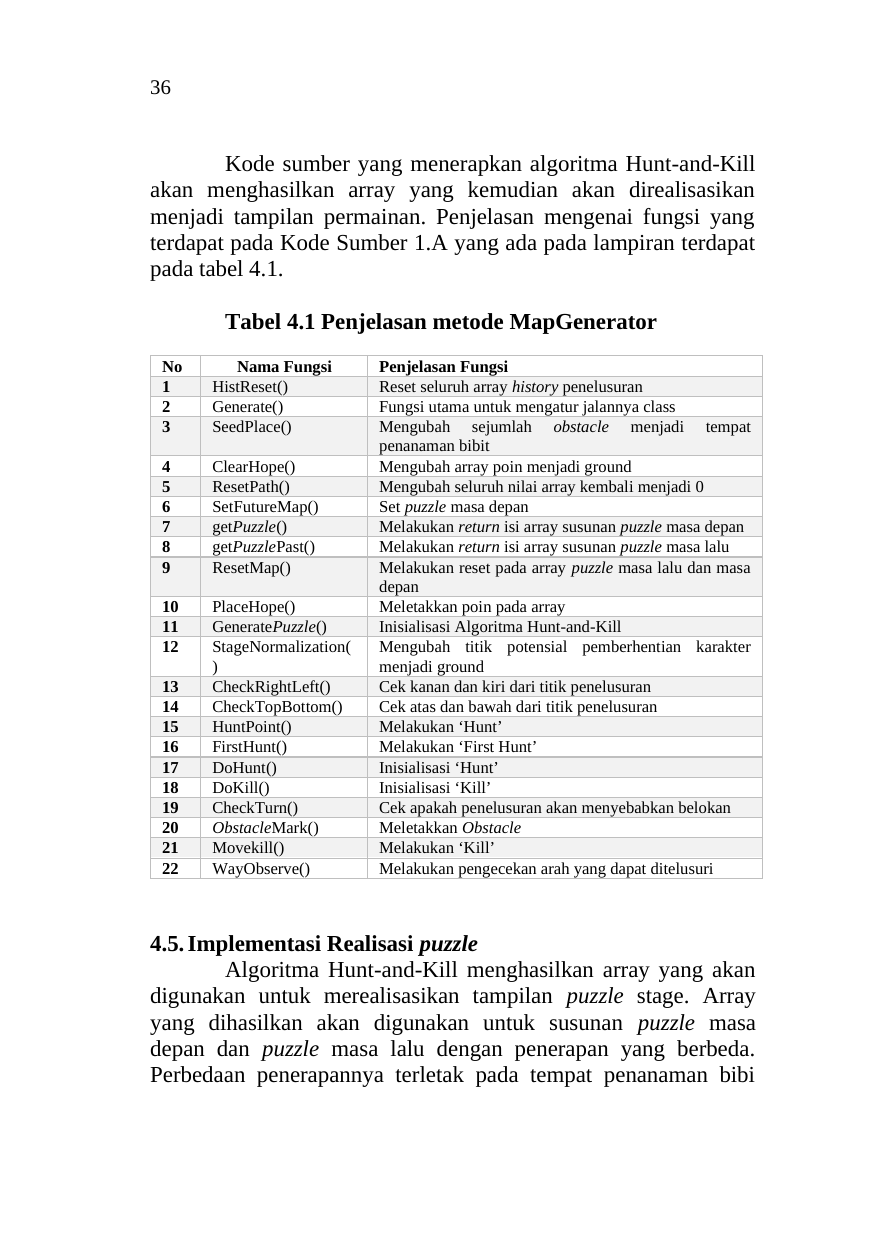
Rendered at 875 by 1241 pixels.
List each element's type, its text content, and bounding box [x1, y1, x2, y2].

table_cell 11 [151, 617, 200, 636]
table_cell Mengubah sejumlah obstacle menjadi tempat penanaman bibit [368, 417, 762, 455]
table_cell Melakukan ‘First Hunt’ [368, 737, 762, 756]
table_cell 3 [151, 417, 200, 455]
table_cell CheckTurn() [201, 798, 367, 817]
table_cell Inisialisasi Algoritma Hunt-and-Kill [368, 617, 762, 636]
table_cell 15 [151, 717, 200, 736]
table_header Nama Fungsi [201, 356, 367, 376]
table_cell 4 [151, 456, 200, 476]
table_cell 2 [151, 397, 200, 416]
table_cell 12 [151, 637, 200, 676]
table_cell DoKill() [201, 778, 367, 797]
table_cell StageNormalization() [201, 637, 367, 676]
table_cell getPuzzlePast() [201, 537, 367, 556]
table_cell 1 [151, 377, 200, 396]
table_cell CheckTopBottom() [201, 697, 367, 716]
table_cell Inisialisasi ‘Kill’ [368, 778, 762, 797]
table_cell 7 [151, 517, 200, 536]
table_cell 19 [151, 798, 200, 817]
table_cell Generate() [201, 397, 367, 416]
table_cell 14 [151, 697, 200, 716]
table_cell 13 [151, 677, 200, 696]
table_cell Mengubah titik potensial pemberhentian karakter menjadi ground [368, 637, 762, 676]
table_cell Movekill() [201, 838, 367, 857]
table_cell 5 [151, 477, 200, 496]
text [150, 956, 756, 1088]
table_cell GeneratePuzzle() [201, 617, 367, 636]
table_cell ClearHope() [201, 456, 367, 476]
table_cell 17 [151, 758, 200, 777]
table_cell 16 [151, 737, 200, 756]
table_cell Melakukan return isi array susunan puzzle masa depan [368, 517, 762, 536]
table_cell PlaceHope() [201, 597, 367, 616]
table_cell Melakukan ‘Hunt’ [368, 717, 762, 736]
table_cell getPuzzle() [201, 517, 367, 536]
table_cell WayObserve() [201, 859, 367, 878]
table_header Penjelasan Fungsi [368, 356, 762, 376]
table_cell FirstHunt() [201, 737, 367, 756]
table_cell Fungsi utama untuk mengatur jalannya class [368, 397, 762, 416]
table_cell Inisialisasi ‘Hunt’ [368, 758, 762, 777]
table_header No [151, 356, 200, 376]
table_cell 10 [151, 597, 200, 616]
table_cell 21 [151, 838, 200, 857]
table_cell 18 [151, 778, 200, 797]
table_cell Mengubah seluruh nilai array kembali menjadi 0 [368, 477, 762, 496]
table_cell 22 [151, 859, 200, 878]
table_cell Cek atas dan bawah dari titik penelusuran [368, 697, 762, 716]
table_cell Melakukan pengecekan arah yang dapat ditelusuri [368, 859, 762, 878]
table_cell Melakukan reset pada array puzzle masa lalu dan masa depan [368, 558, 762, 596]
table_cell 8 [151, 537, 200, 556]
table_cell ObstacleMark() [201, 818, 367, 837]
table_cell DoHunt() [201, 758, 367, 777]
table_cell CheckRightLeft() [201, 677, 367, 696]
text Kode sumber yang menerapkan algoritma Hunt-and-Kill akan menghasilkan array yang kemudian akan direalisasikan menjadi tampilan permainan. Penjelasan mengenai fungsi yang terdapat pada Kode Sumber 1.A yang ada pada lampiran terdapat pada tabel 4.1. [150, 150, 756, 282]
table_cell 9 [151, 558, 200, 596]
table_cell 20 [151, 818, 200, 837]
table_cell 6 [151, 497, 200, 516]
table_cell Mengubah array poin menjadi ground [368, 456, 762, 476]
table_cell Meletakkan poin pada array [368, 597, 762, 616]
table_cell SeedPlace() [201, 417, 367, 455]
table_cell HuntPoint() [201, 717, 367, 736]
table_cell HistReset() [201, 377, 367, 396]
table_cell ResetMap() [201, 558, 367, 596]
table_cell ResetPath() [201, 477, 367, 496]
table_cell Cek kanan dan kiri dari titik penelusuran [368, 677, 762, 696]
table_cell Melakukan return isi array susunan puzzle masa lalu [368, 537, 762, 556]
table_cell Meletakkan Obstacle [368, 818, 762, 837]
table_cell Set puzzle masa depan [368, 497, 762, 516]
table_cell Reset seluruh array history penelusuran [368, 377, 762, 396]
subtitle Implementasi Realisasi puzzle [150, 930, 756, 956]
table_cell SetFutureMap() [201, 497, 367, 516]
table_cell Melakukan ‘Kill’ [368, 838, 762, 857]
table_cell Cek apakah penelusuran akan menyebabkan belokan [368, 798, 762, 817]
